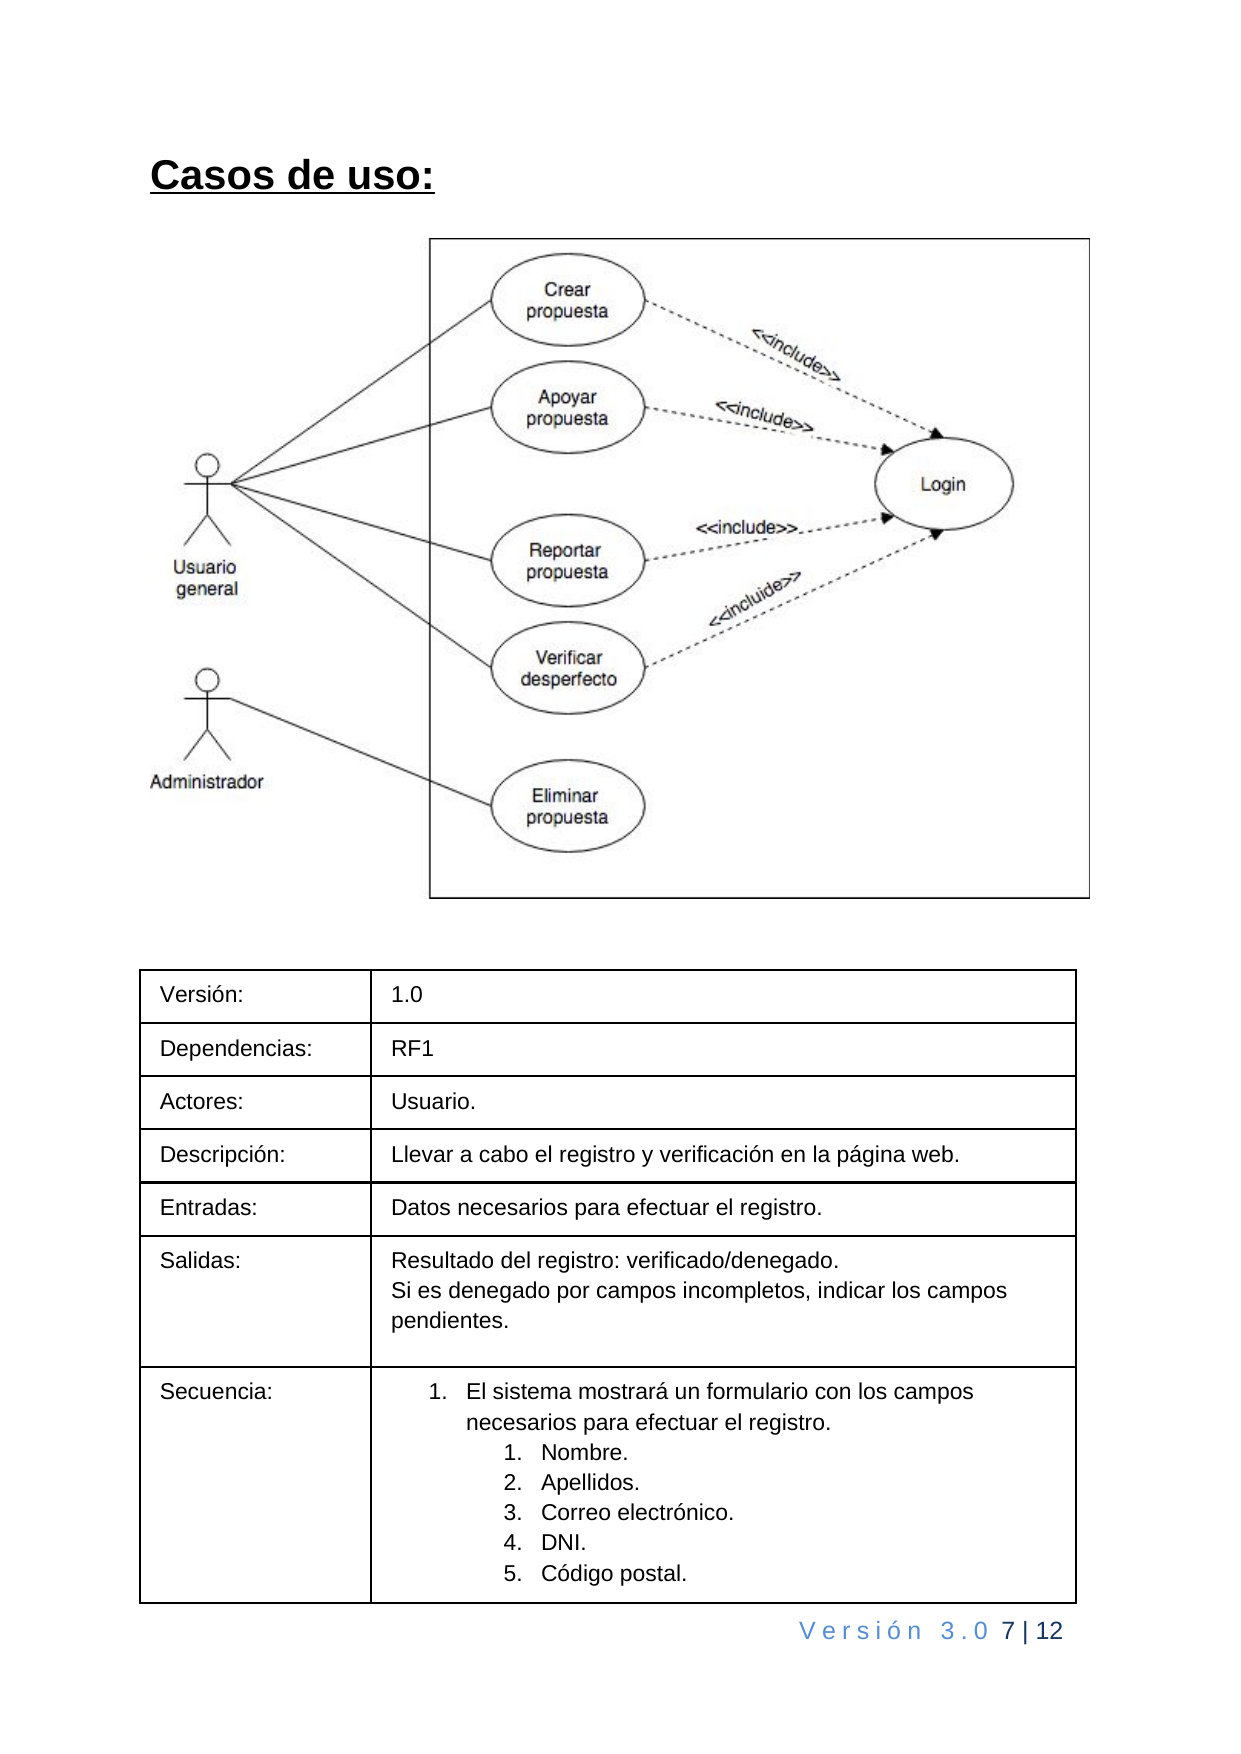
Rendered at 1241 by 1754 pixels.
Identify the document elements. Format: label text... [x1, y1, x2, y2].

table_cell Usuario. [372, 1077, 1075, 1128]
table_cell Salidas: [141, 1237, 370, 1366]
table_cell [372, 1368, 1075, 1602]
table_header Versión: [141, 971, 370, 1022]
table_cell RF1 [372, 1024, 1075, 1075]
picture [150, 238, 1090, 899]
table_cell Llevar a cabo el registro y verificación en la página web. [372, 1130, 1075, 1181]
table_cell Actores: [141, 1077, 370, 1128]
text Casos de uso: [150, 150, 1090, 198]
table_cell Secuencia: [141, 1368, 370, 1602]
table_cell Dependencias: [141, 1024, 370, 1075]
table_cell Descripción: [141, 1130, 370, 1181]
table_header 1.0 [372, 971, 1075, 1022]
table_cell Entradas: [141, 1184, 370, 1234]
table_cell Datos necesarios para efectuar el registro. [372, 1184, 1075, 1234]
table_cell Resultado del registro: verificado/denegado. Si es denegado por campos incompletos, indicar los campos pendientes. [372, 1237, 1075, 1366]
